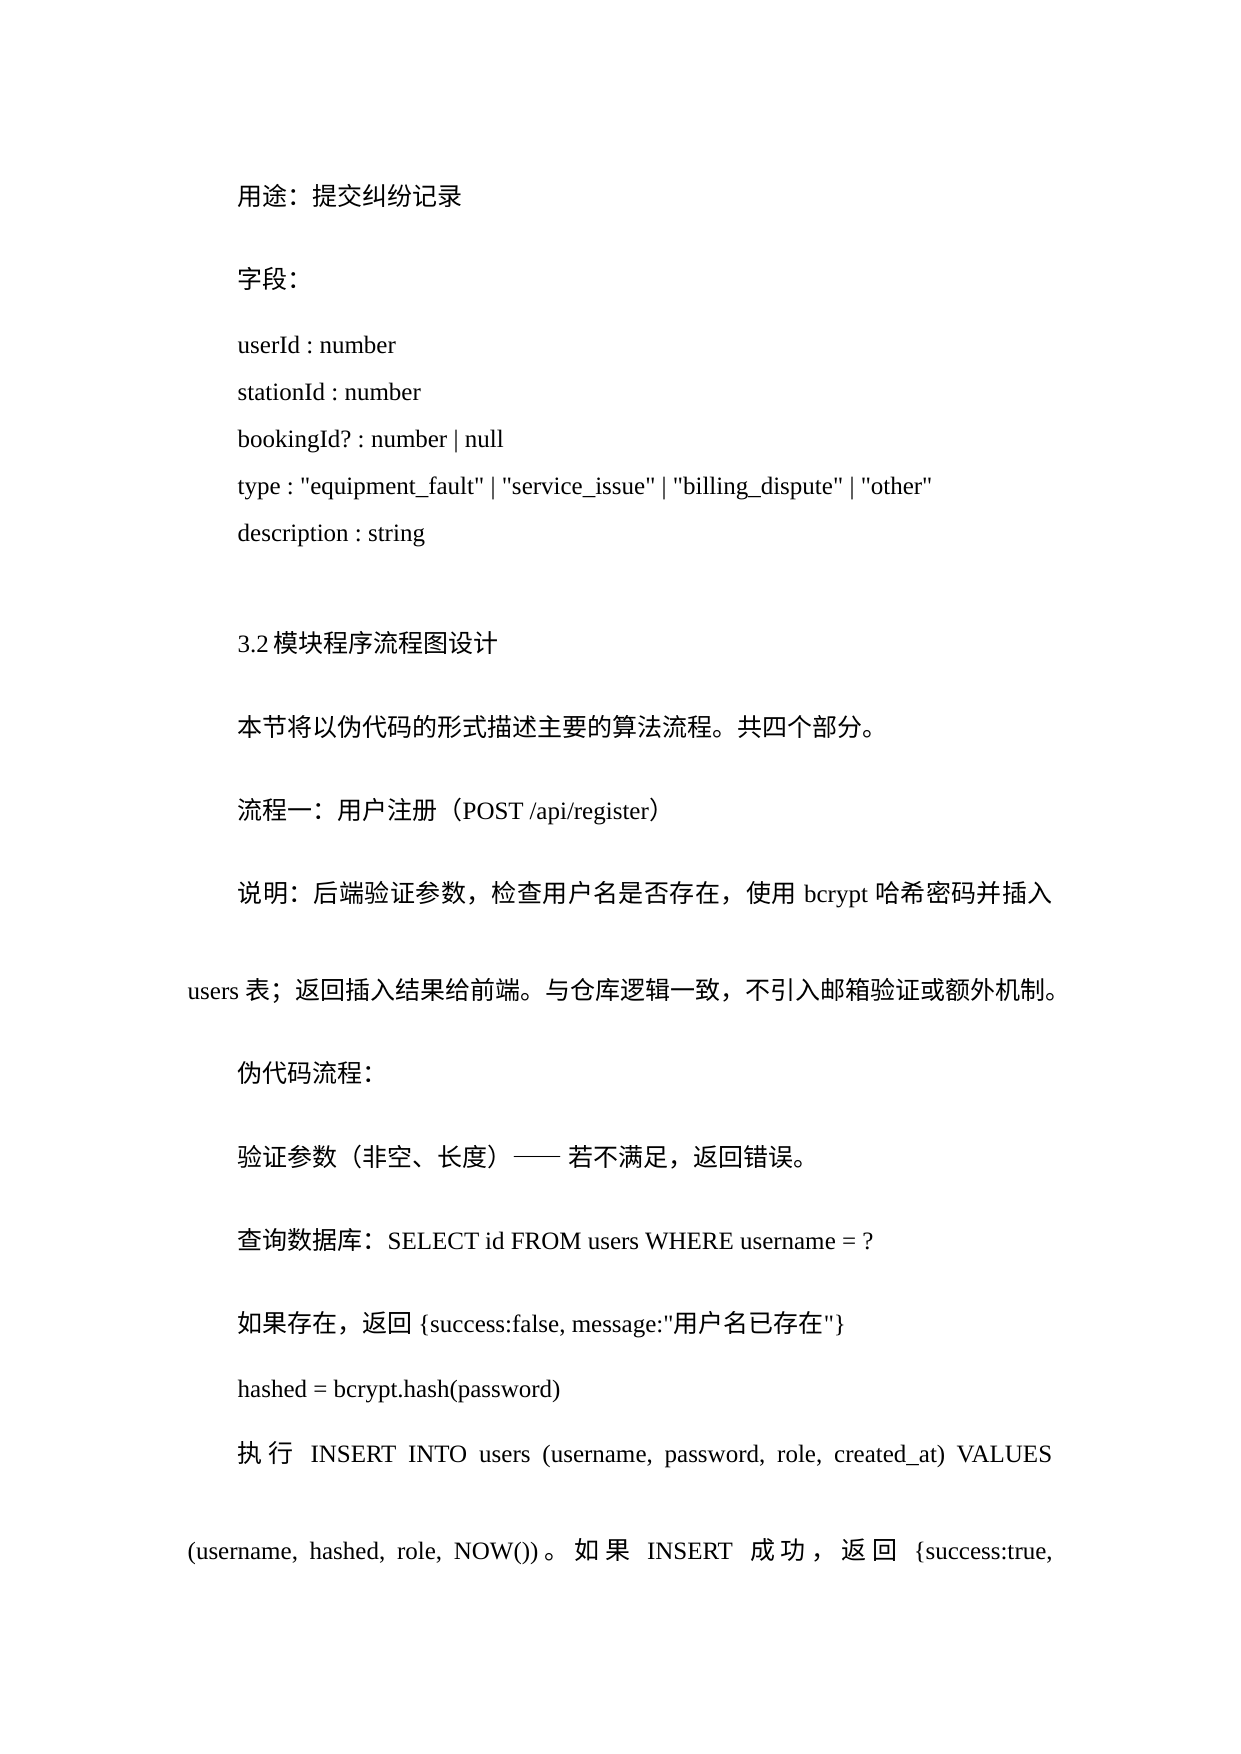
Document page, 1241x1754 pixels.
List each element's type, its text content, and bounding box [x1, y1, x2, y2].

text 伪代码流程： [187, 1039, 1053, 1104]
text hashed = bcrypt.hash(password) [187, 1372, 1053, 1404]
text 本节将以伪代码的形式描述主要的算法流程。共四个部分。 [187, 693, 1053, 758]
text type : "equipment_fault" | "service_issue" | "billing_dispute" | "other" [187, 469, 1053, 501]
text 用途：提交纠纷记录 [187, 162, 1053, 227]
text stationId : number [187, 375, 1053, 408]
text description : string [187, 516, 1053, 548]
text 查询数据库：SELECT id FROM users WHERE username = ? [187, 1206, 1053, 1271]
text userId : number [187, 328, 1053, 361]
text 说明：后端验证参数，检查用户名是否存在，使用 bcrypt 哈希密码并插入 users 表；返回插入结果给前端。与仓库逻辑一致，不引入邮箱验证或额外机制。 [187, 859, 1053, 1021]
text 验证参数（非空、长度）—— 若不满足，返回错误。 [187, 1123, 1053, 1188]
text 3.2模块程序流程图设计 [187, 609, 1053, 674]
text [187, 1419, 1053, 1581]
text 流程一：用户注册（POST /api/register） [187, 776, 1053, 841]
text 如果存在，返回 {success:false, message:"用户名已存在"} [187, 1289, 1053, 1354]
text bookingId? : number | null [187, 422, 1053, 454]
text 字段： [187, 245, 1053, 310]
